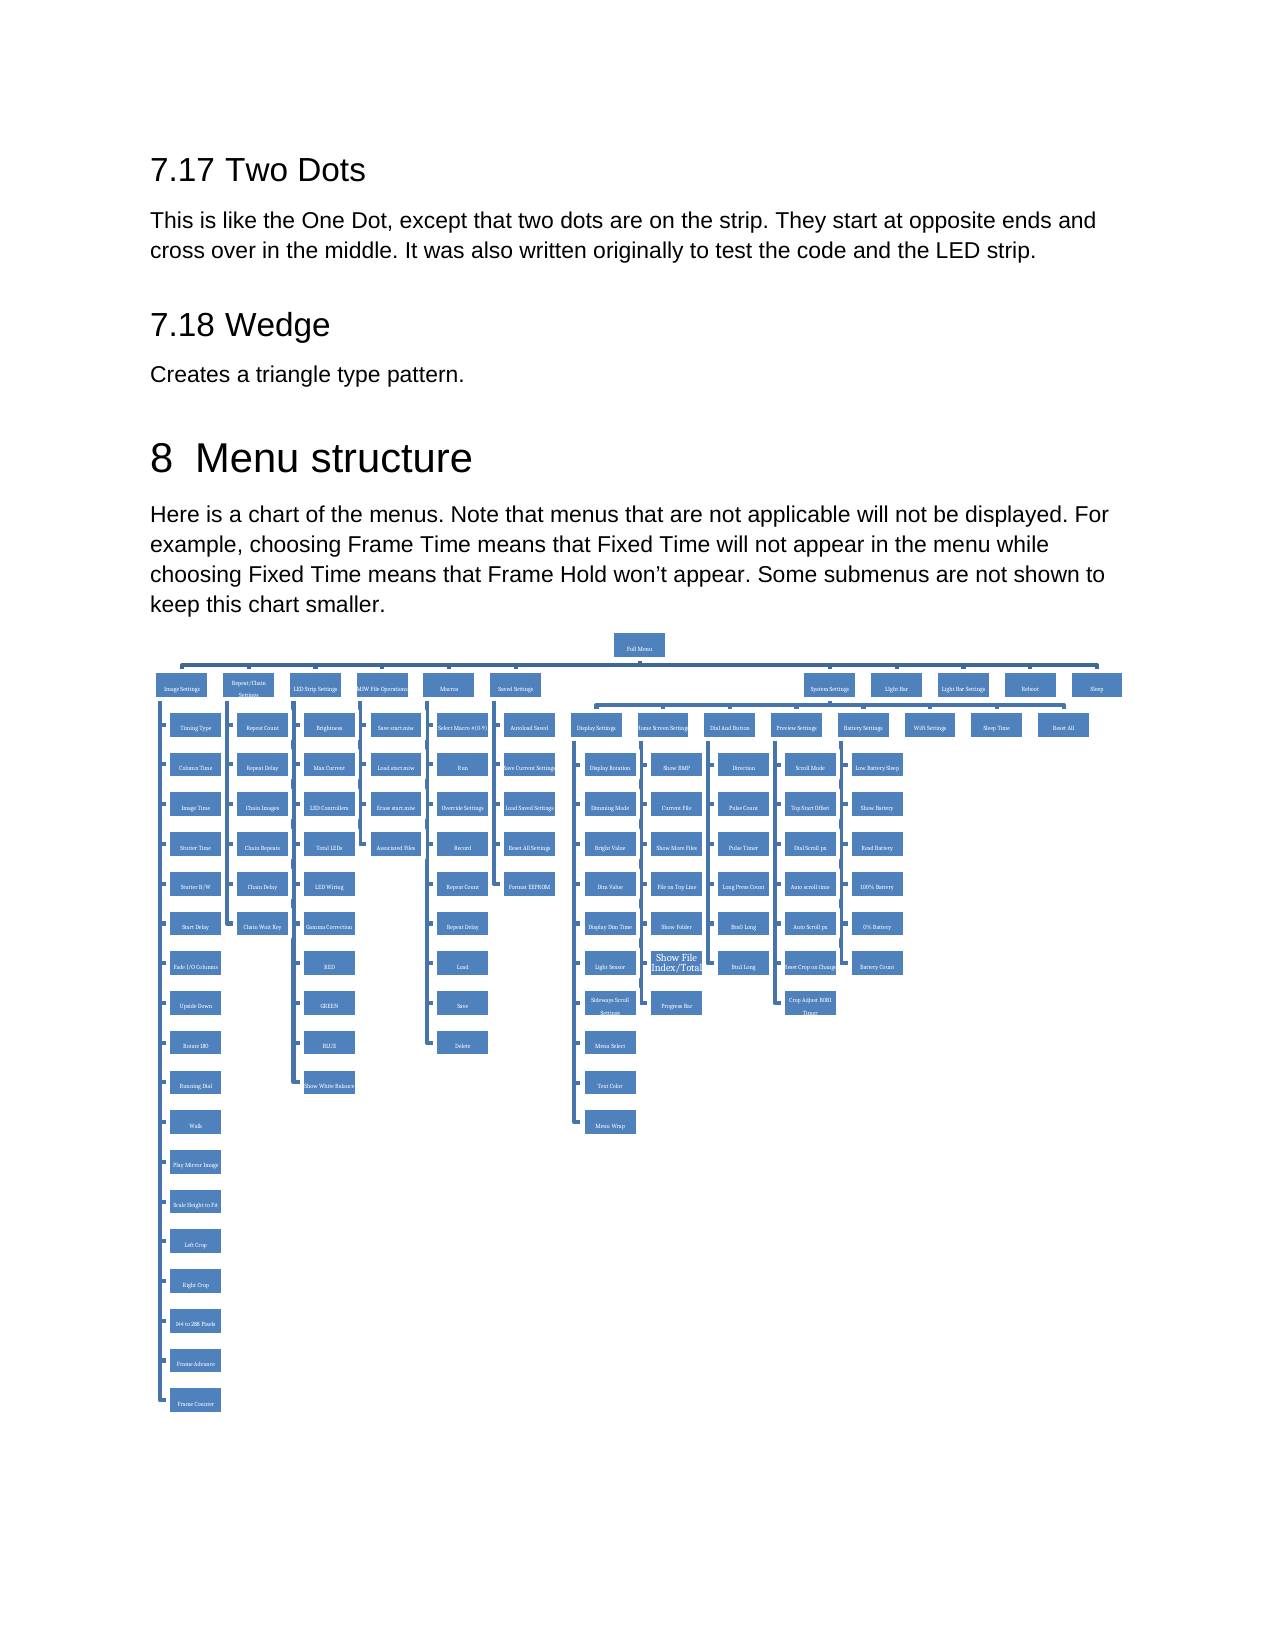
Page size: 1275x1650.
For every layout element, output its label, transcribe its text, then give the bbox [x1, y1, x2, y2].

text This is like the One Dot, except that two dots are on the strip. They start at opposite ends and cross over in the middle. It was also written originally to test the code and the LED strip. [150, 207, 1125, 263]
text Here is a chart of the menus. Note that menus that are not applicable will not be displayed. For example, choosing Frame Time means that Fixed Time will not appear in the menu while choosing Fixed Time means that Frame Hold won’t appear. Some submenus are not shown to keep this chart smaller. [150, 501, 1125, 1418]
text Creates a triangle type pattern. [150, 361, 1125, 388]
subtitle Menu structure [150, 433, 1125, 481]
subtitle Wedge [150, 304, 1125, 343]
subtitle Two Dots [150, 150, 1125, 188]
